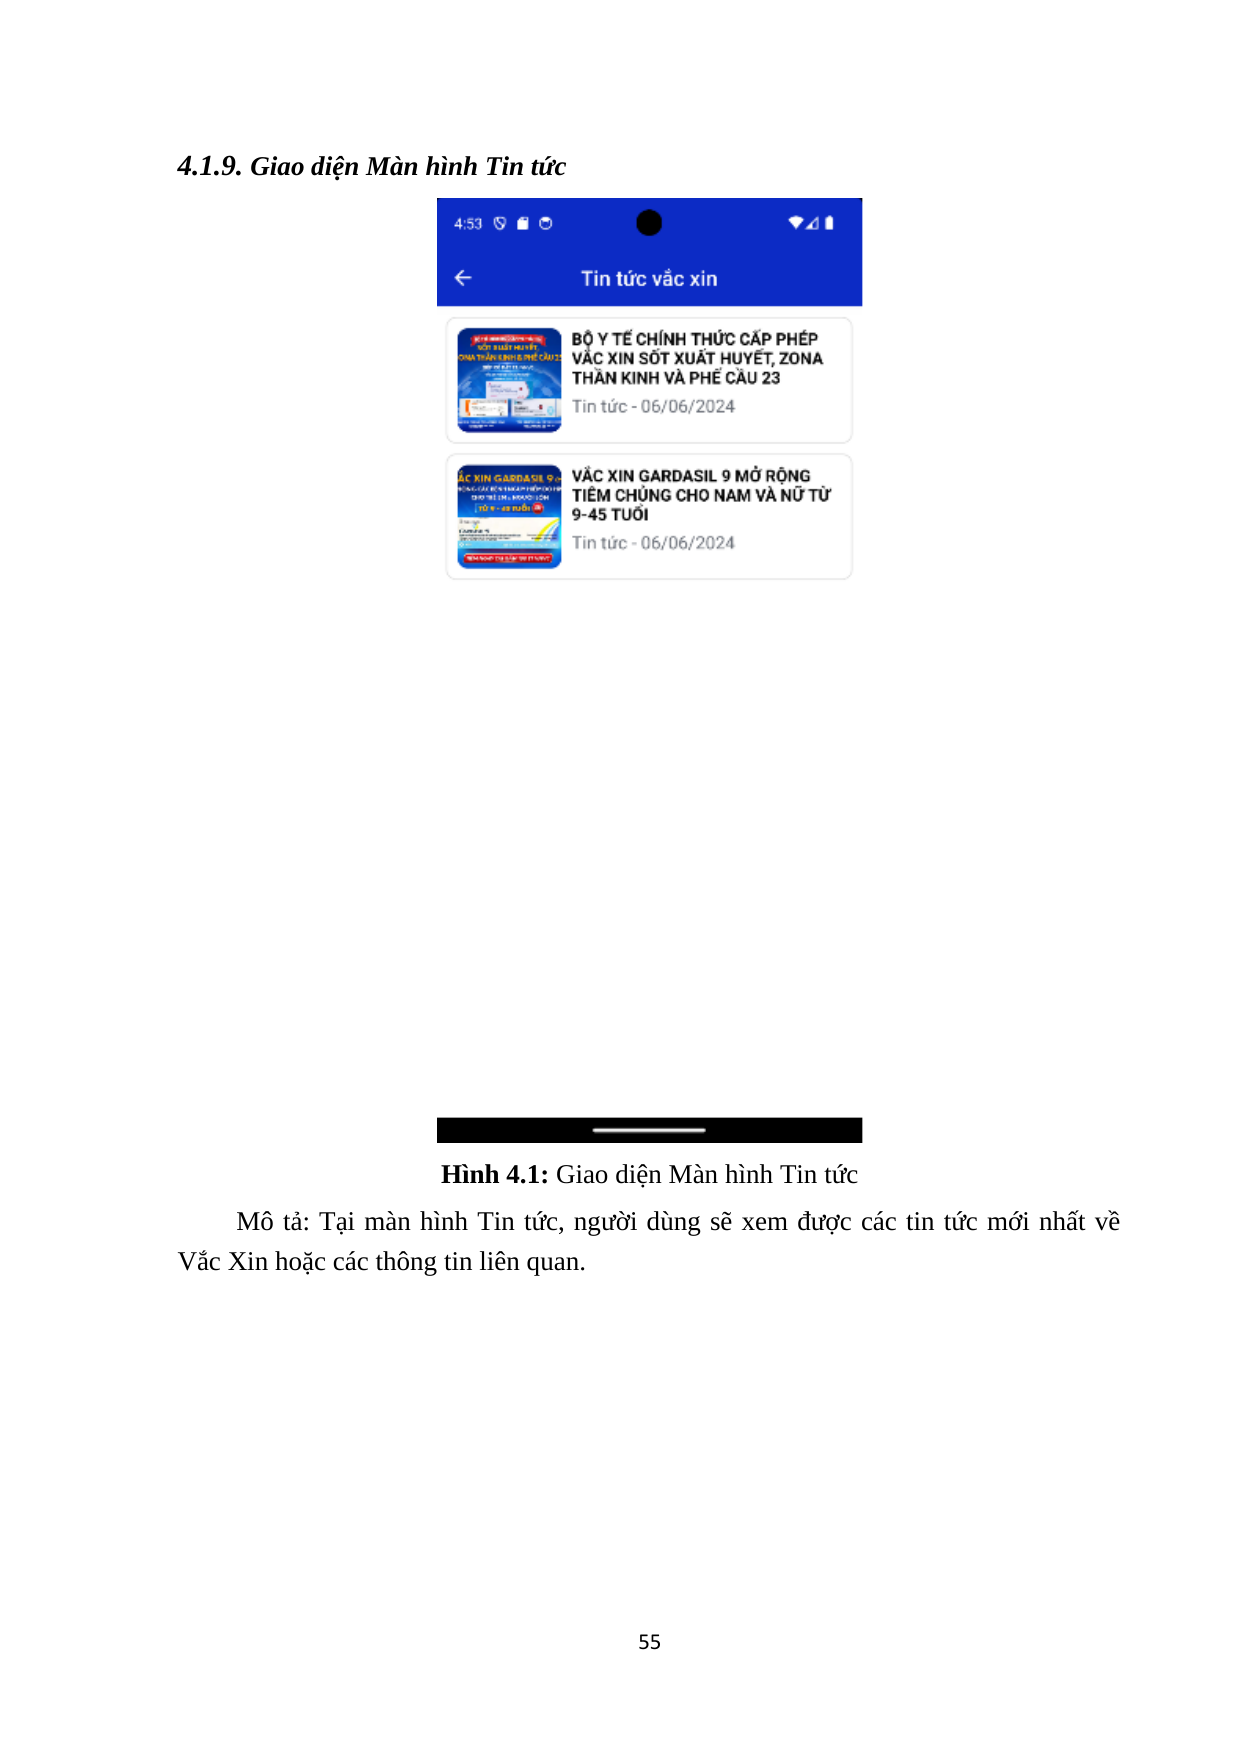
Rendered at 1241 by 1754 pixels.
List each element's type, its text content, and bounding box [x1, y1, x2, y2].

text Mô tả: Tại màn hình Tin tức, người dùng sẽ xem được các tin tức mới nhất về Vắc Xin hoặc các thông tin liên quan. [177, 1205, 1122, 1277]
text Giao diện Màn hình Tin tức [177, 148, 1122, 181]
text Giao diện Màn hình Tin tức [177, 1158, 1122, 1189]
picture [437, 198, 863, 1143]
